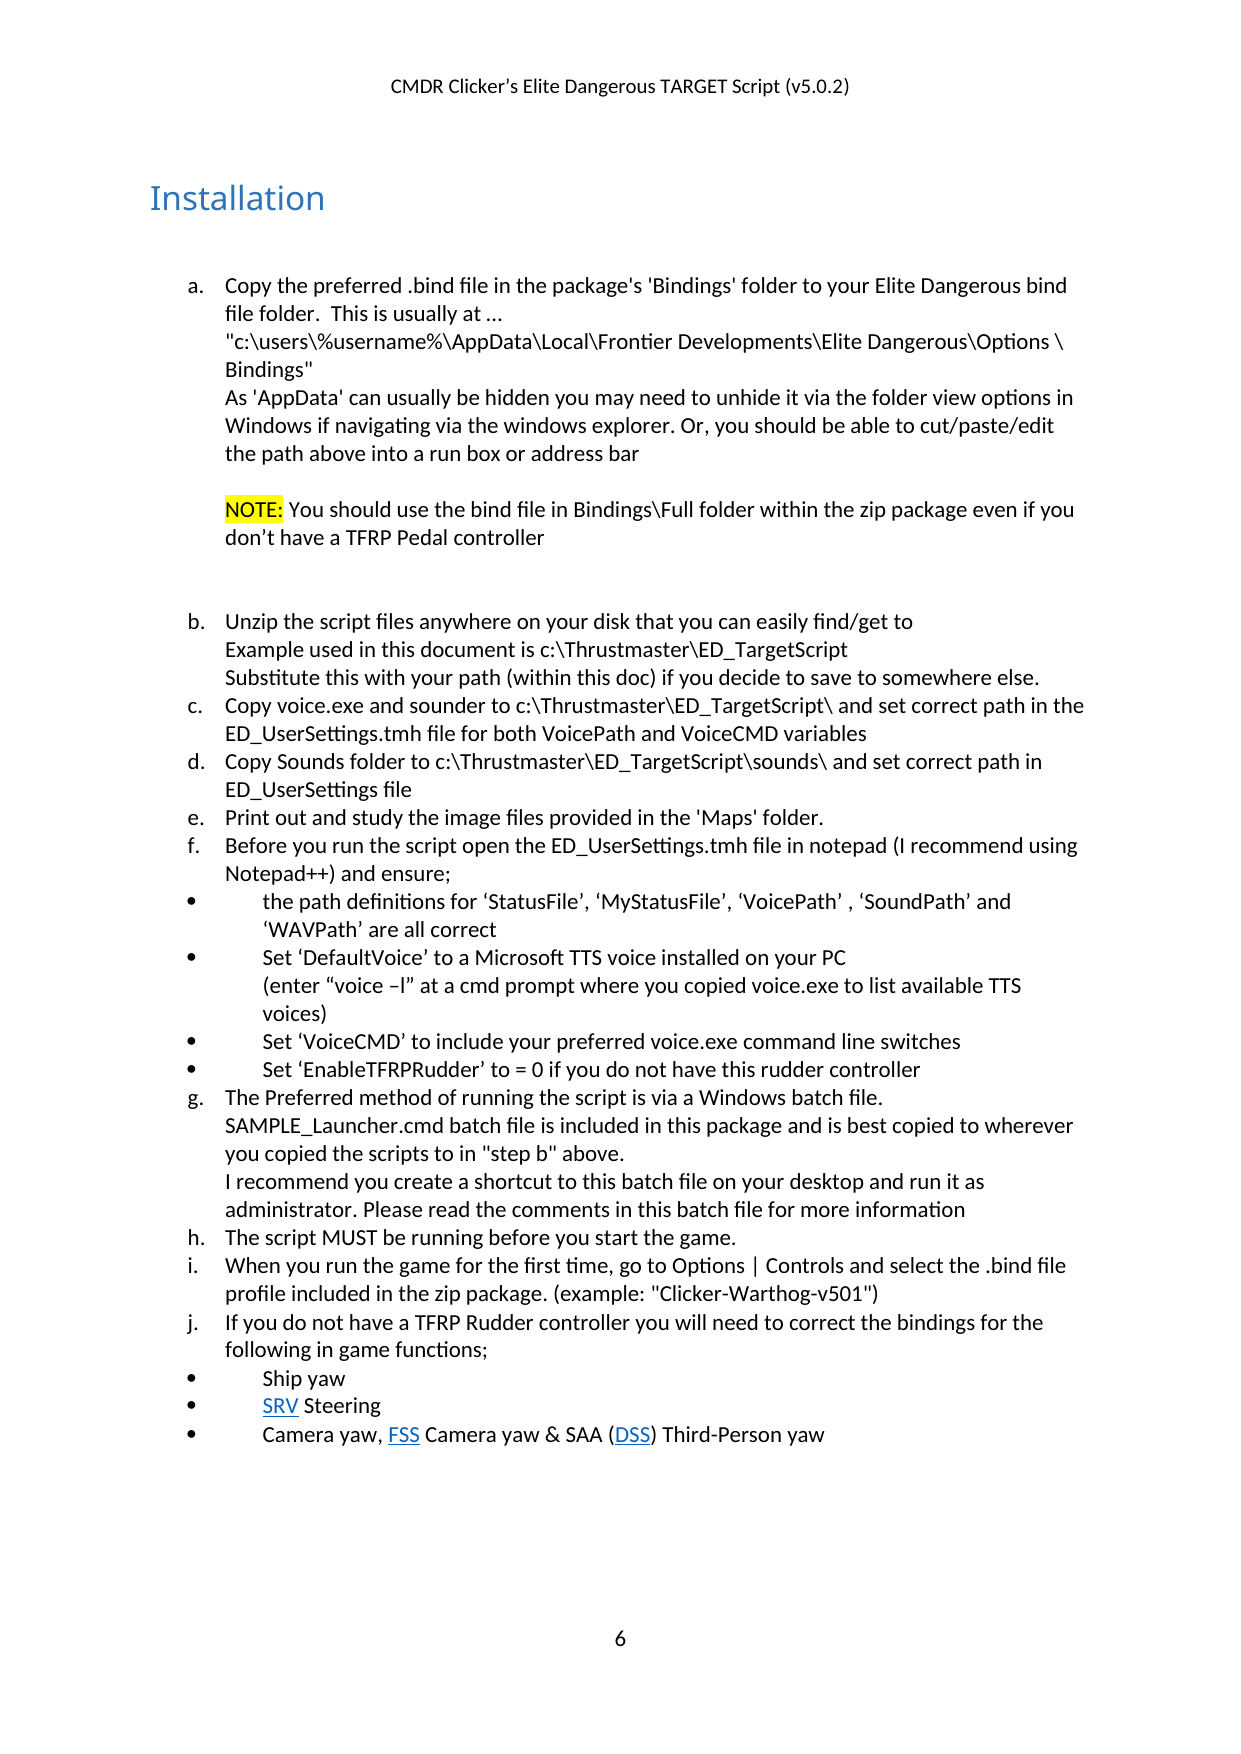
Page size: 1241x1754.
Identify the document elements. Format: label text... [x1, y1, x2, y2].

text NOTE: You should use the bind file in Bindings\Full folder within the zip package even if you don’t have a TFRP Pedal controller [225, 495, 1090, 551]
list Ship yaw [187, 1364, 1090, 1392]
list Print out and study the image files provided in the 'Maps' folder. [187, 803, 1090, 831]
list Copy the preferred .bind file in the package's 'Bindings' folder to your Elite Dangerous bind file folder. This is usually at … "c:\users\%username%\AppData\Local\Frontier Developments\Elite Dangerous\Options \Bindings" [187, 271, 1090, 383]
list If you do not have a TFRP Rudder controller you will need to correct the bindings for the following in game functions; [187, 1308, 1090, 1364]
list Before you run the script open the ED_UserSettings.tmh file in notepad (I recommend using Notepad++) and ensure; [187, 831, 1090, 887]
list Set ‘DefaultVoice’ to a Microsoft TTS voice installed on your PC (enter “voice –l” at a cmd prompt where you copied voice.exe to list available TTS voices) [187, 943, 1090, 1027]
list When you run the game for the first time, go to Options | Controls and select the .bind file profile included in the zip package. (example: "Clicker-Warthog-v501") [187, 1252, 1090, 1308]
list Unzip the script files anywhere on your disk that you can easily find/get to Example used in this document is c:\Thrustmaster\ED_TargetScript Substitute this with your path (within this doc) if you decide to save to somewhere else. [187, 607, 1090, 691]
list Copy Sounds folder to c:\Thrustmaster\ED_TargetScript\sounds\ and set correct path in ED_UserSettings file [187, 747, 1090, 803]
list Set ‘EnableTFRPRudder’ to = 0 if you do not have this rudder controller [187, 1055, 1090, 1083]
list The script MUST be running before you start the game. [187, 1223, 1090, 1252]
list Camera yaw, FSS Camera yaw & SAA (DSS) Third-Person yaw [187, 1420, 1090, 1448]
list The Preferred method of running the script is via a Windows batch file. SAMPLE_Launcher.cmd batch file is included in this package and is best copied to wherever you copied the scripts to in "step b" above. I recommend you create a shortcut to this batch file on your desktop and run it as administrator. Please read the comments in this batch file for more information [187, 1083, 1090, 1223]
list Set ‘VoiceCMD’ to include your preferred voice.exe command line switches [187, 1027, 1090, 1055]
subtitle Installation [150, 175, 1090, 220]
list SRV Steering [187, 1392, 1090, 1420]
list Copy voice.exe and sounder to c:\Thrustmaster\ED_TargetScript\ and set correct path in the ED_UserSettings.tmh file for both VoicePath and VoiceCMD variables [187, 691, 1090, 747]
list the path definitions for ‘StatusFile’, ‘MyStatusFile’, ‘VoicePath’ , ‘SoundPath’ and ‘WAVPath’ are all correct [187, 887, 1090, 943]
text As 'AppData' can usually be hidden you may need to unhide it via the folder view options in Windows if navigating via the windows explorer. Or, you should be able to cut/paste/edit the path above into a run box or address bar [225, 383, 1090, 467]
